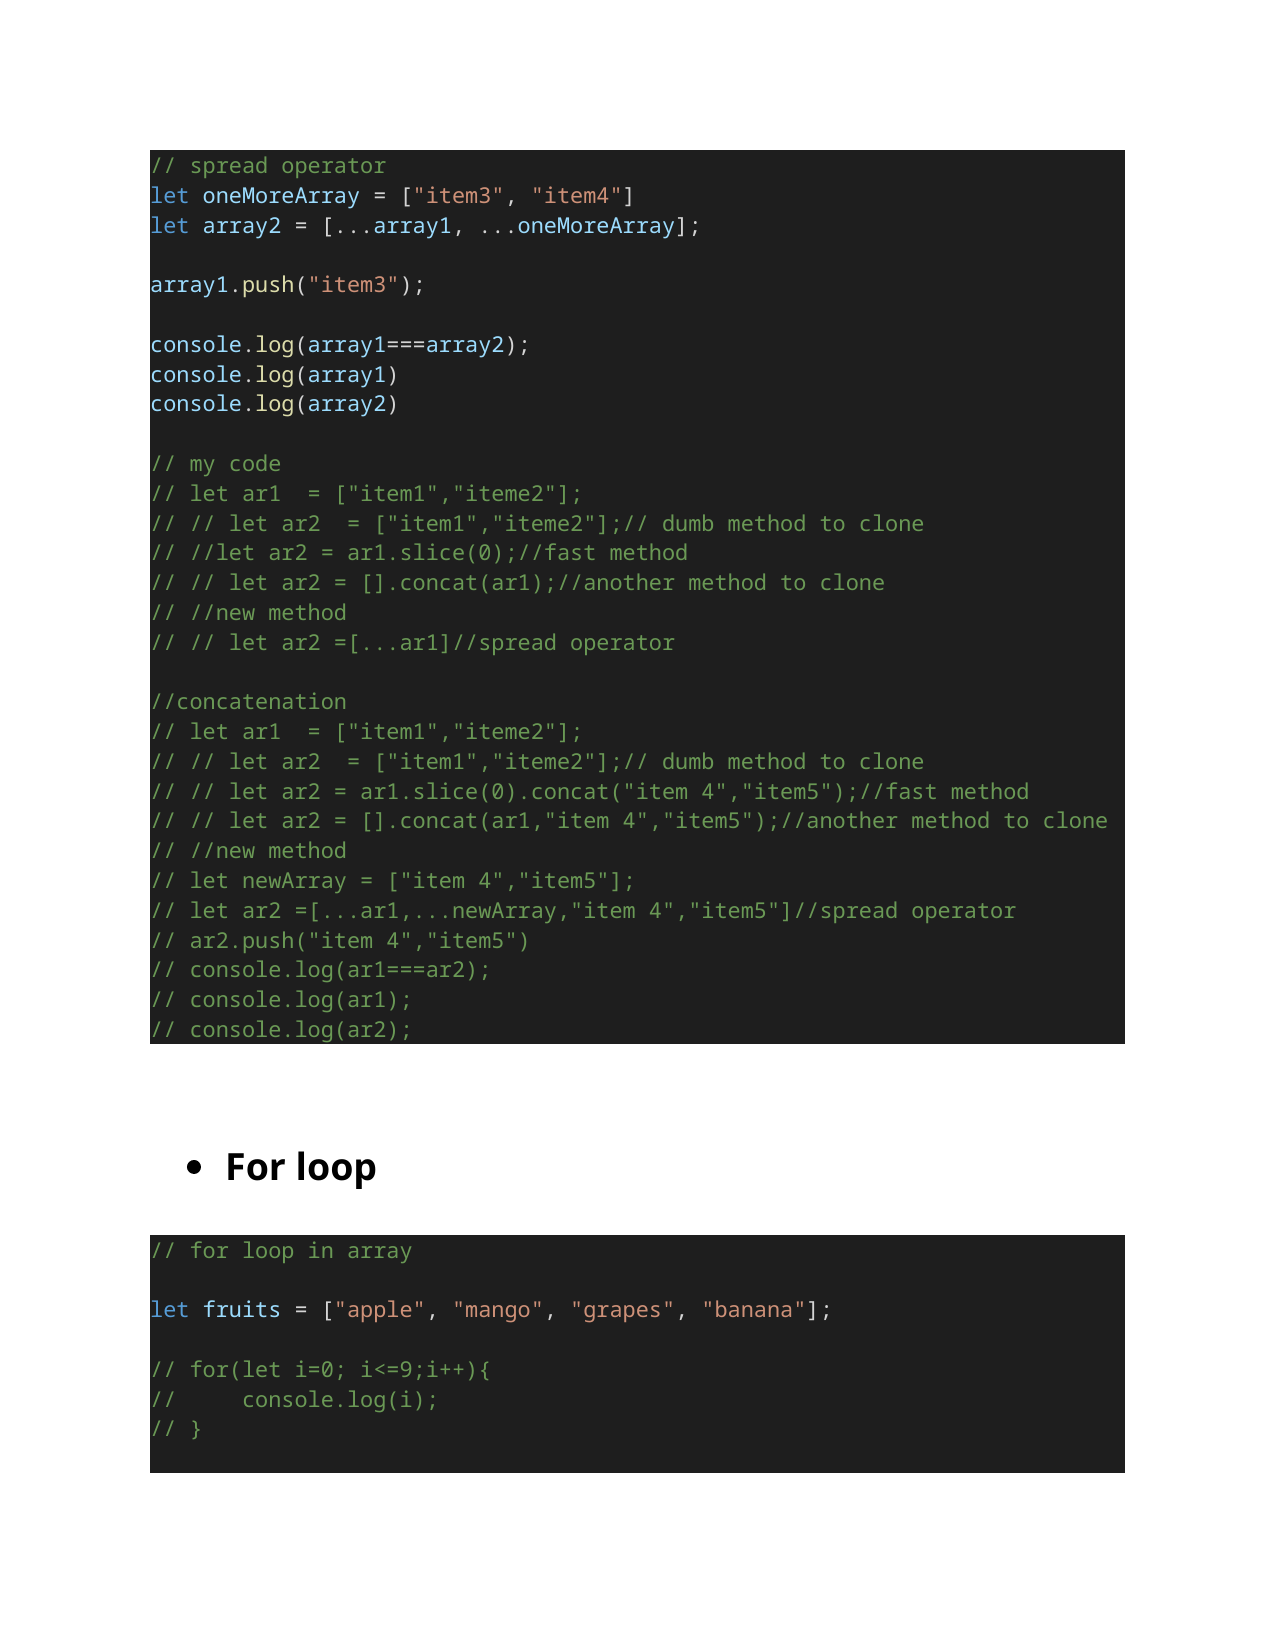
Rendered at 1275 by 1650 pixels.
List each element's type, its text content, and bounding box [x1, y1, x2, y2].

text let array2 = [...array1, ...oneMoreArray]; [150, 209, 1125, 239]
text // // let ar2 = ["item1","iteme2"];// dumb method to clone [150, 507, 1125, 537]
text // // let ar2 = ["item1","iteme2"];// dumb method to clone [150, 746, 1125, 776]
text // for(let i=0; i<=9;i++){ [150, 1354, 1125, 1384]
text // } [150, 1413, 1125, 1443]
text console.log(array1) [150, 358, 1125, 388]
text let oneMoreArray = ["item3", "item4"] [150, 180, 1125, 209]
text // console.log(ar1); [150, 984, 1125, 1014]
text // console.log(i); [150, 1384, 1125, 1413]
text console.log(array2) [150, 388, 1125, 418]
text // my code [150, 448, 1125, 478]
text // let ar2 =[...ar1,...newArray,"item 4","item5"]//spread operator [150, 895, 1125, 924]
text // console.log(ar1===ar2); [150, 954, 1125, 984]
text // //new method [150, 597, 1125, 627]
text // //let ar2 = ar1.slice(0);//fast method [150, 537, 1125, 567]
text array1.push("item3"); [150, 269, 1125, 299]
list For loop [187, 1140, 1125, 1191]
text console.log(array1===array2); [150, 329, 1125, 358]
text // //new method [150, 835, 1125, 865]
text // let ar1 = ["item1","iteme2"]; [150, 716, 1125, 746]
text // spread operator [150, 150, 1125, 180]
text // let ar1 = ["item1","iteme2"]; [150, 478, 1125, 507]
text // // let ar2 = [].concat(ar1);//another method to clone [150, 567, 1125, 597]
text // console.log(ar2); [150, 1014, 1125, 1044]
text // // let ar2 = ar1.slice(0).concat("item 4","item5");//fast method [150, 776, 1125, 805]
text // ar2.push("item 4","item5") [150, 924, 1125, 954]
text //concatenation [150, 686, 1125, 716]
text // // let ar2 =[...ar1]//spread operator [150, 627, 1125, 656]
text // // let ar2 = [].concat(ar1,"item 4","item5");//another method to clone [150, 805, 1125, 835]
text // let newArray = ["item 4","item5"]; [150, 865, 1125, 895]
text let fruits = ["apple", "mango", "grapes", "banana"]; [150, 1294, 1125, 1324]
text // for loop in array [150, 1235, 1125, 1264]
